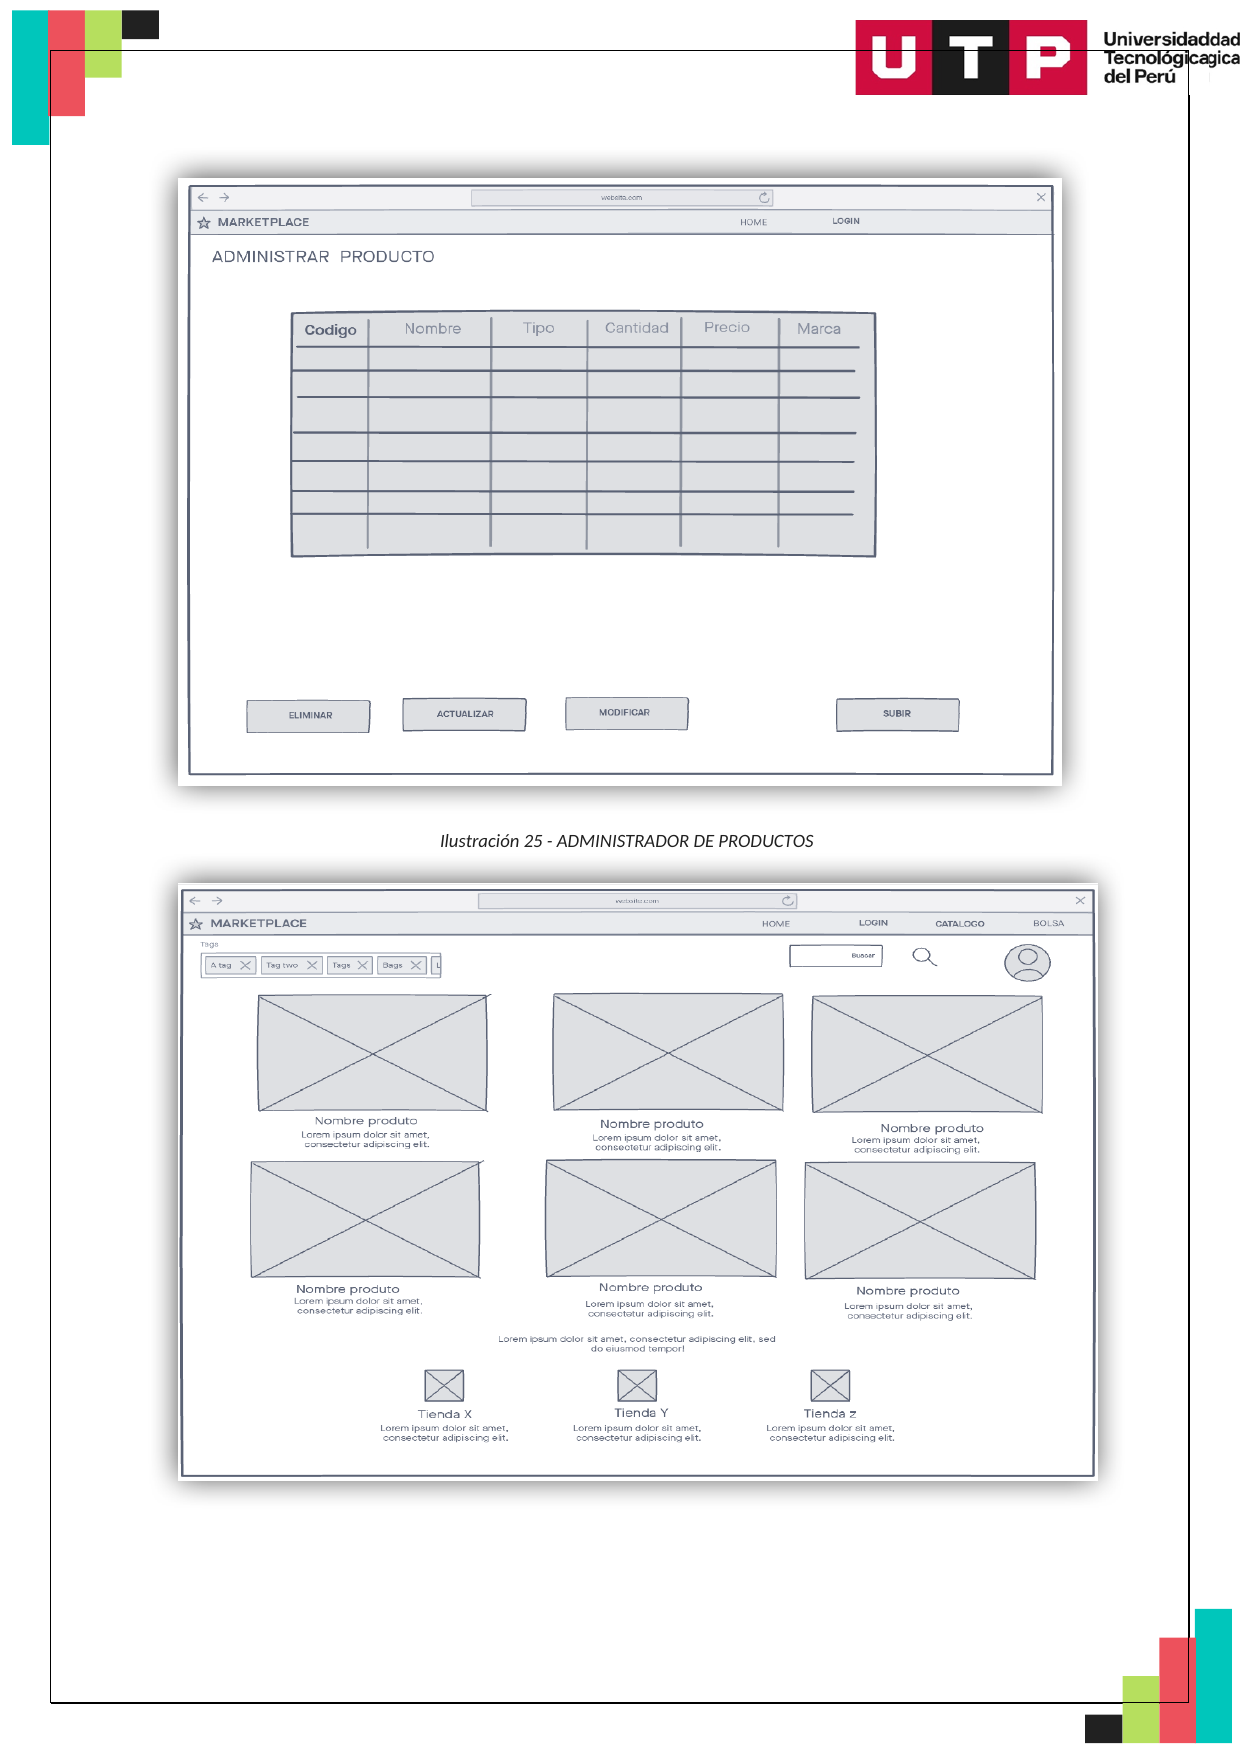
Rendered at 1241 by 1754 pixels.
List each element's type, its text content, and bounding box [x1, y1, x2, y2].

picture [855, 20, 1240, 95]
picture [855, 51, 1188, 95]
picture [178, 178, 1062, 786]
picture [178, 883, 1098, 1481]
table_cell Vendedor [159, 864, 1106, 1498]
